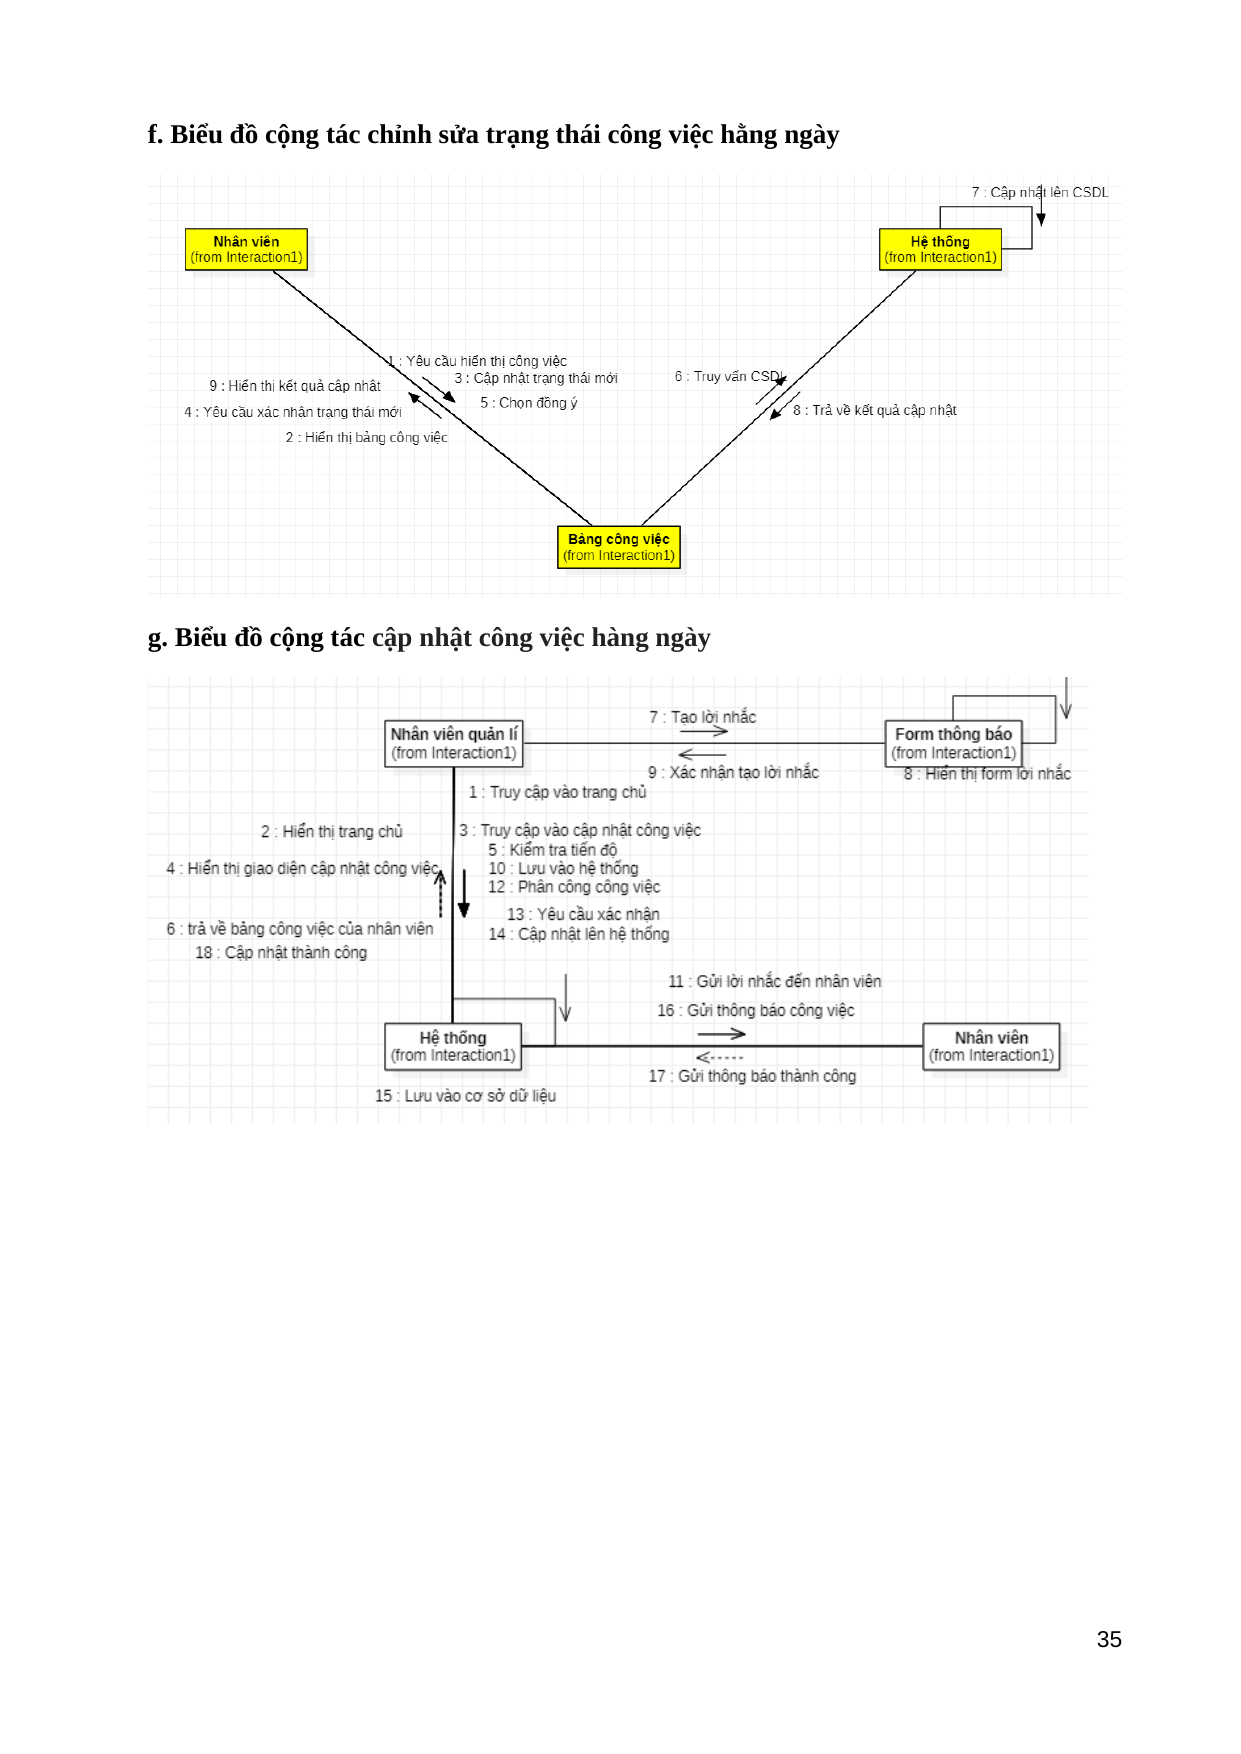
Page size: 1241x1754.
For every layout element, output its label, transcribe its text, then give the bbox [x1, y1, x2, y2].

picture [147, 677, 1089, 1124]
text g. Biểu đồ cộng tác cập nhật công việc hàng ngày [148, 621, 1122, 652]
text f. Biểu đồ cộng tác chỉnh sửa trạng thái công việc hằng ngày [148, 118, 1122, 149]
picture [147, 174, 1123, 597]
